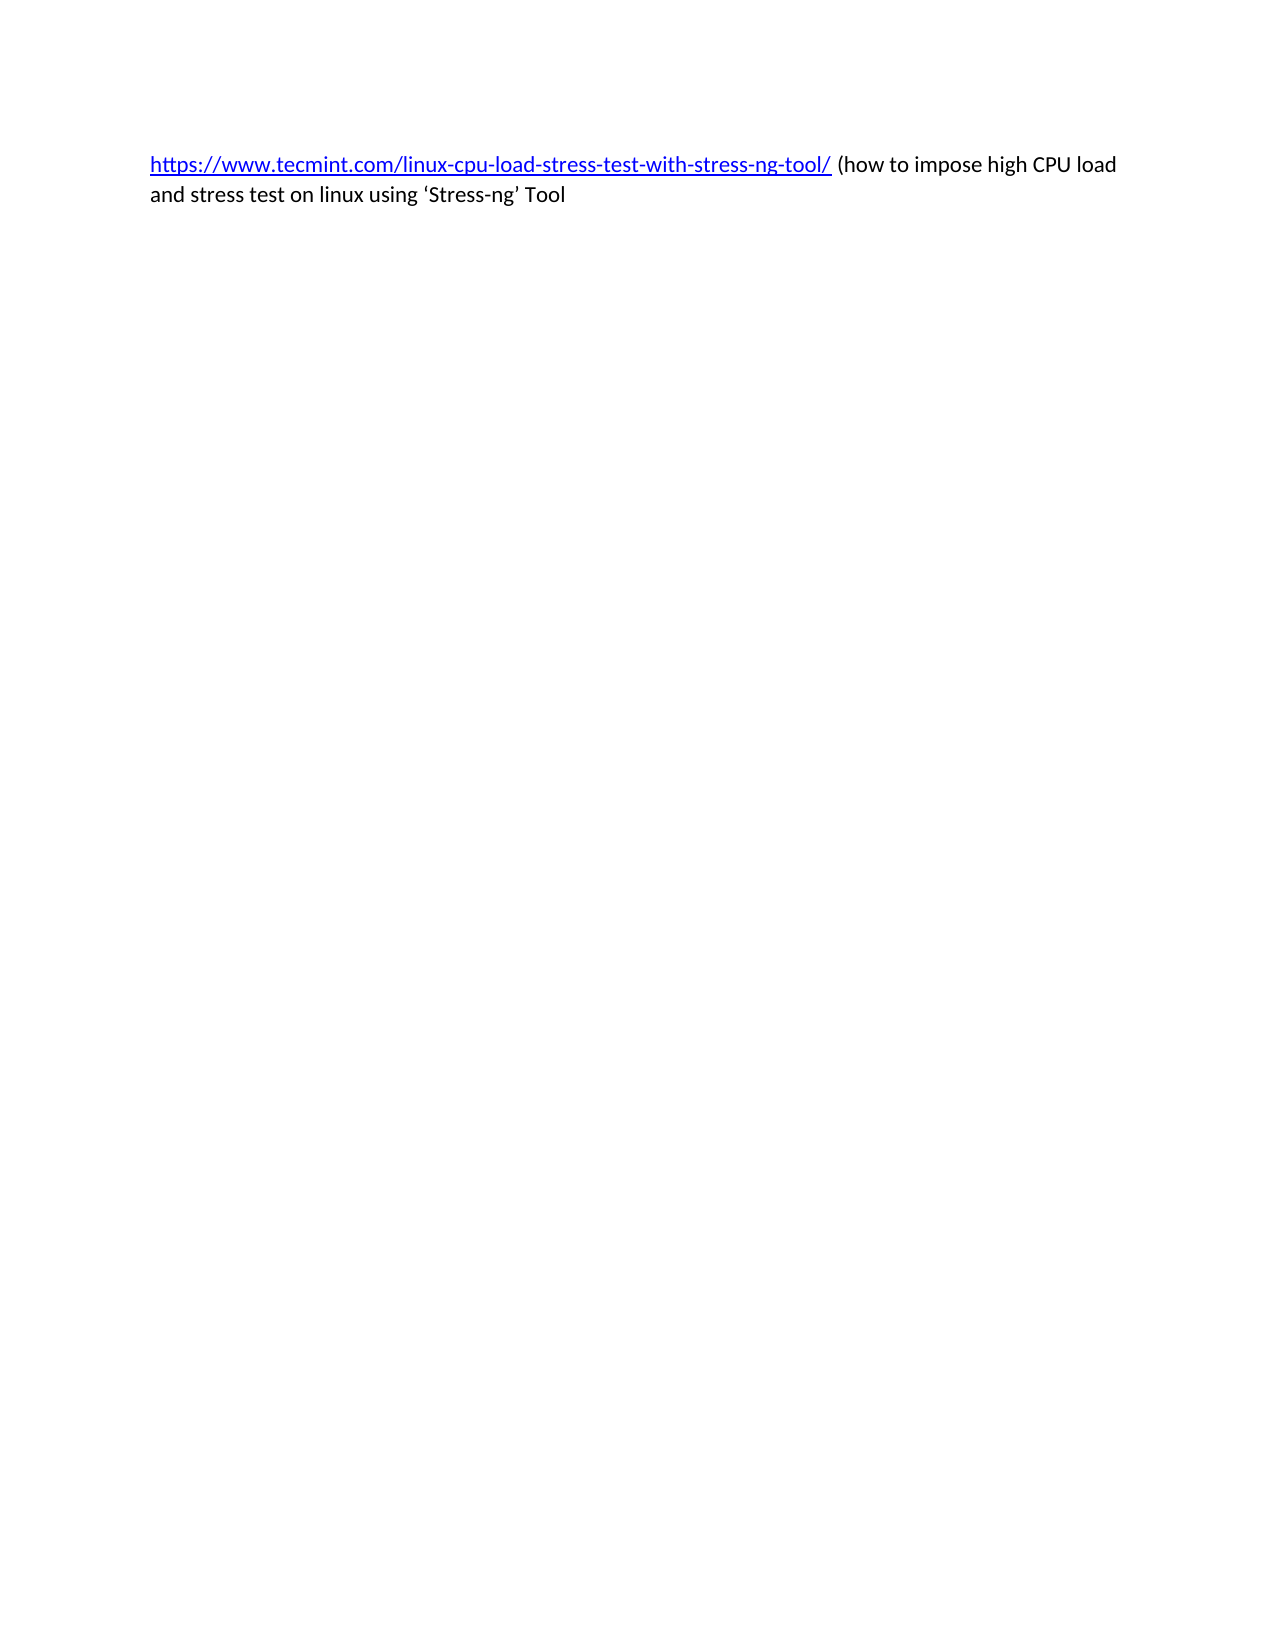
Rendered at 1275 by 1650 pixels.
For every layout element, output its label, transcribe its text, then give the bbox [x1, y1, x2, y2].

text https://www.tecmint.com/linux-cpu-load-stress-test-with-stress-ng-tool/ (how to impose high CPU load and stress test on linux using ‘Stress-ng’ Tool [150, 150, 1125, 208]
